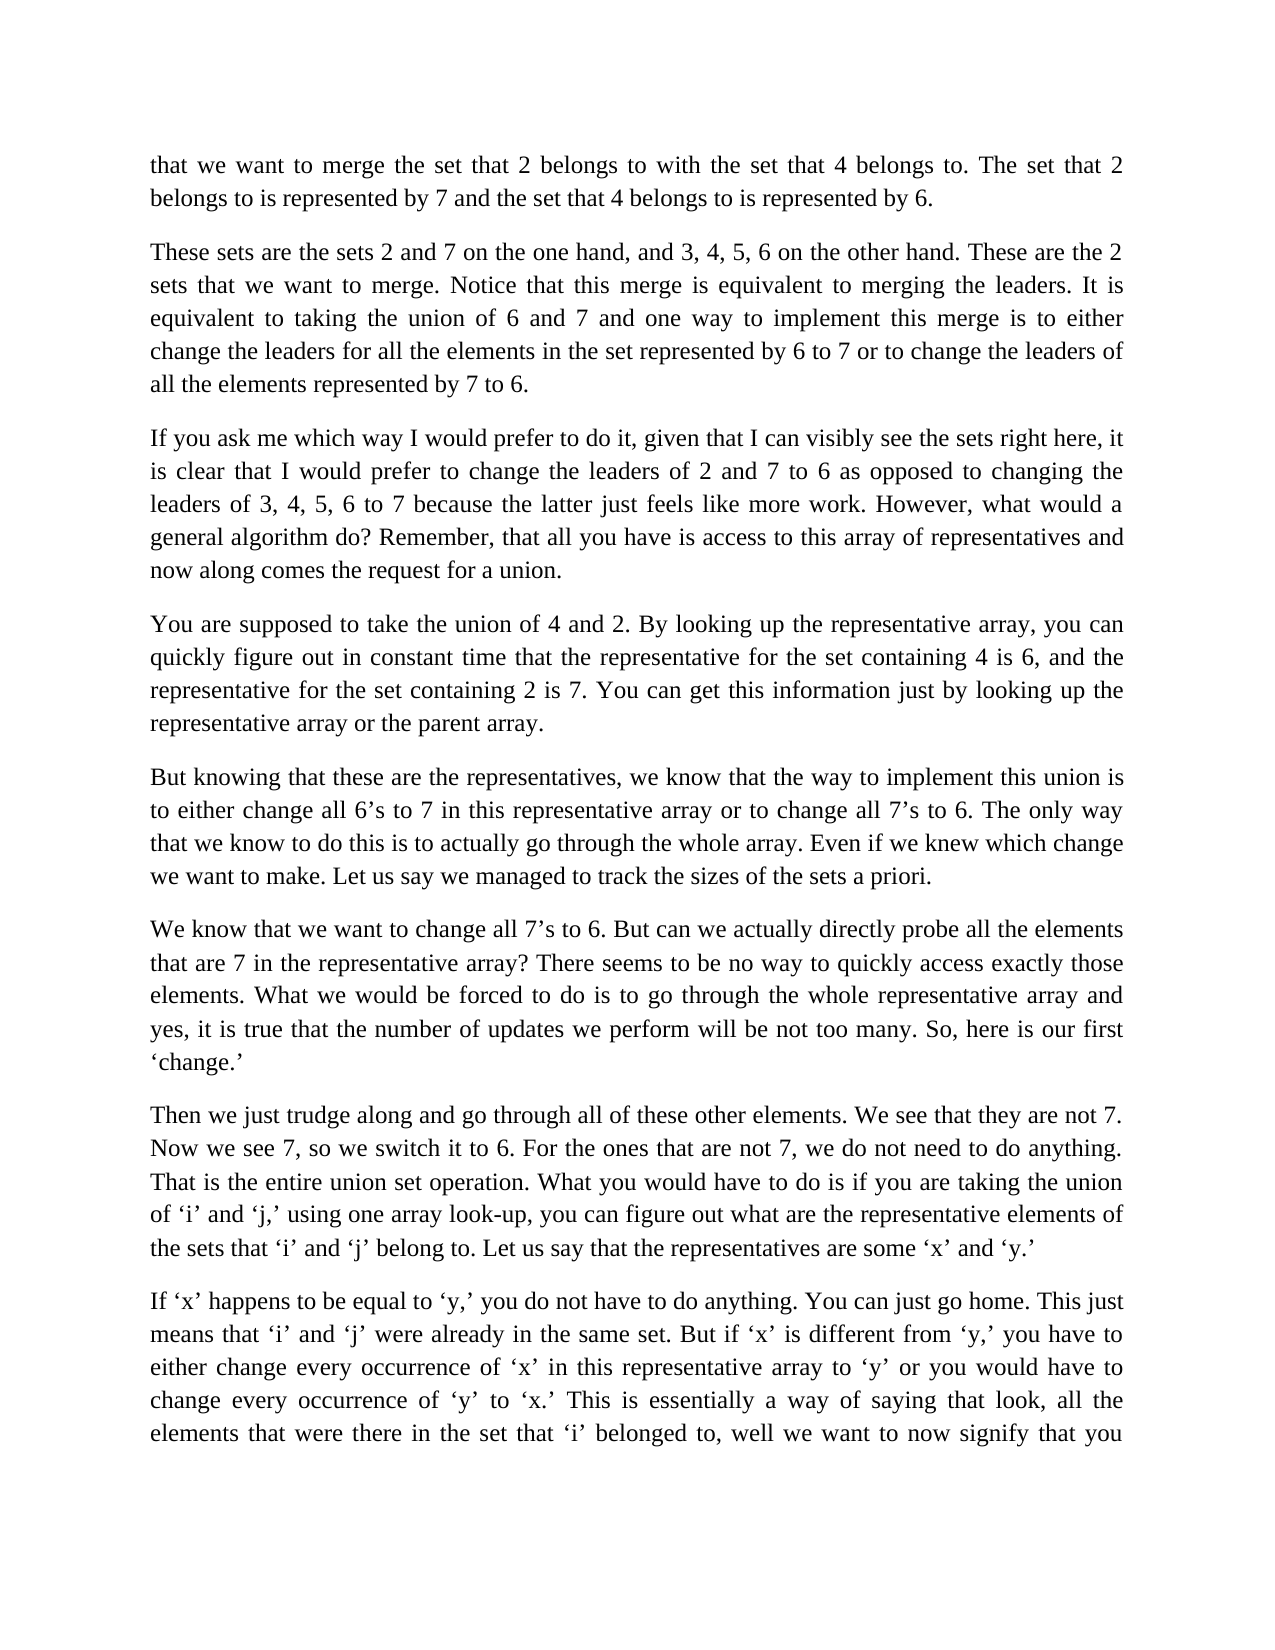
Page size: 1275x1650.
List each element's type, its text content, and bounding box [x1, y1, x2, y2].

text You are supposed to take the union of 4 and 2. By looking up the representative array, you can quickly figure out in constant time that the representative for the set containing 4 is 6, and the representative for the set containing 2 is 7. You can get this information just by looking up the representative array or the parent array. [150, 703, 1125, 737]
text We know that we want to change all 7’s to 6. But can we actually directly probe all the elements that are 7 in the representative array? There seems to be no way to quickly access exactly those elements. What we would be forced to do is to go through the whole representative array and yes, it is true that the number of updates we perform will be not too many. So, here is our first ‘change.’ [150, 1042, 1125, 1075]
text These sets are the sets 2 and 7 on the one hand, and 3, 4, 5, 6 on the other hand. These are the 2 sets that we want to merge. Notice that this merge is equivalent to merging the leaders. It is equivalent to taking the union of 6 and 7 and one way to implement this merge is to either change the leaders for all the elements in the set represented by 6 to 7 or to change the leaders of all the elements represented by 7 to 6. [150, 365, 1125, 398]
text If you ask me which way I would prefer to do it, given that I can visibly see the sets right here, it is clear that I would prefer to change the leaders of 2 and 7 to 6 as opposed to changing the leaders of 3, 4, 5, 6 to 7 because the latter just feels like more work. However, what would a general algorithm do? Remember, that all you have is access to this array of representatives and now along comes the request for a union. [150, 551, 1125, 584]
text Then we just trudge along and go through all of these other elements. We see that they are not 7. Now we see 7, so we switch it to 6. For the ones that are not 7, we do not need to do anything. That is the entire union set operation. What you would have to do is if you are taking the union of ‘i’ and ‘j,’ using one array look-up, you can figure out what are the representative elements of the sets that ‘i’ and ‘j’ belong to. Let us say that the representatives are some ‘x’ and ‘y.’ [150, 1228, 1125, 1261]
text But knowing that these are the representatives, we know that the way to implement this union is to either change all 6’s to 7 in this representative array or to change all 7’s to 6. The only way that we know to do this is to actually go through the whole array. Even if we knew which change we want to make. Let us say we managed to track the sizes of the sets a priori. [150, 856, 1125, 889]
